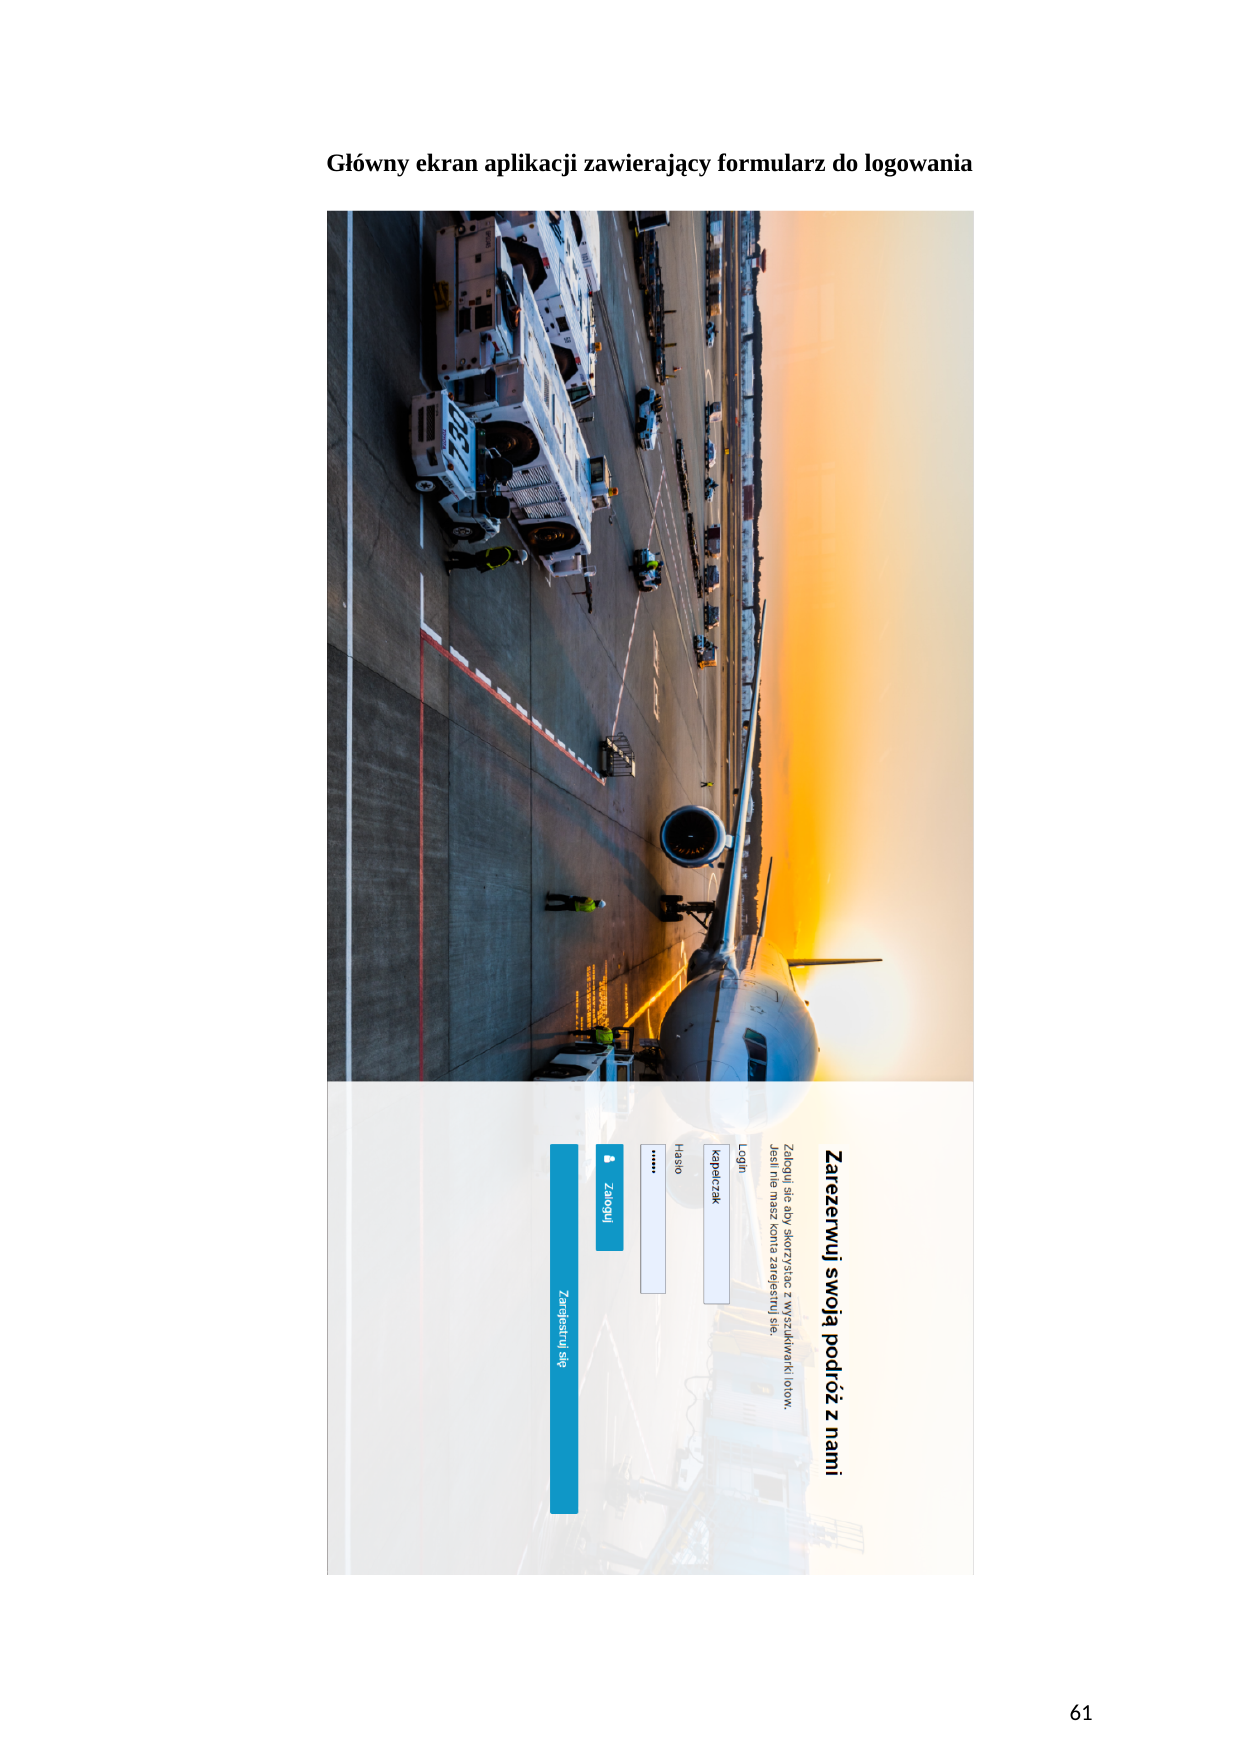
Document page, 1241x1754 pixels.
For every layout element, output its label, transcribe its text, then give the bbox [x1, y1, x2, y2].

text Główny ekran aplikacji zawierający formularz do logowania [207, 148, 1092, 176]
picture [327, 212, 974, 1574]
